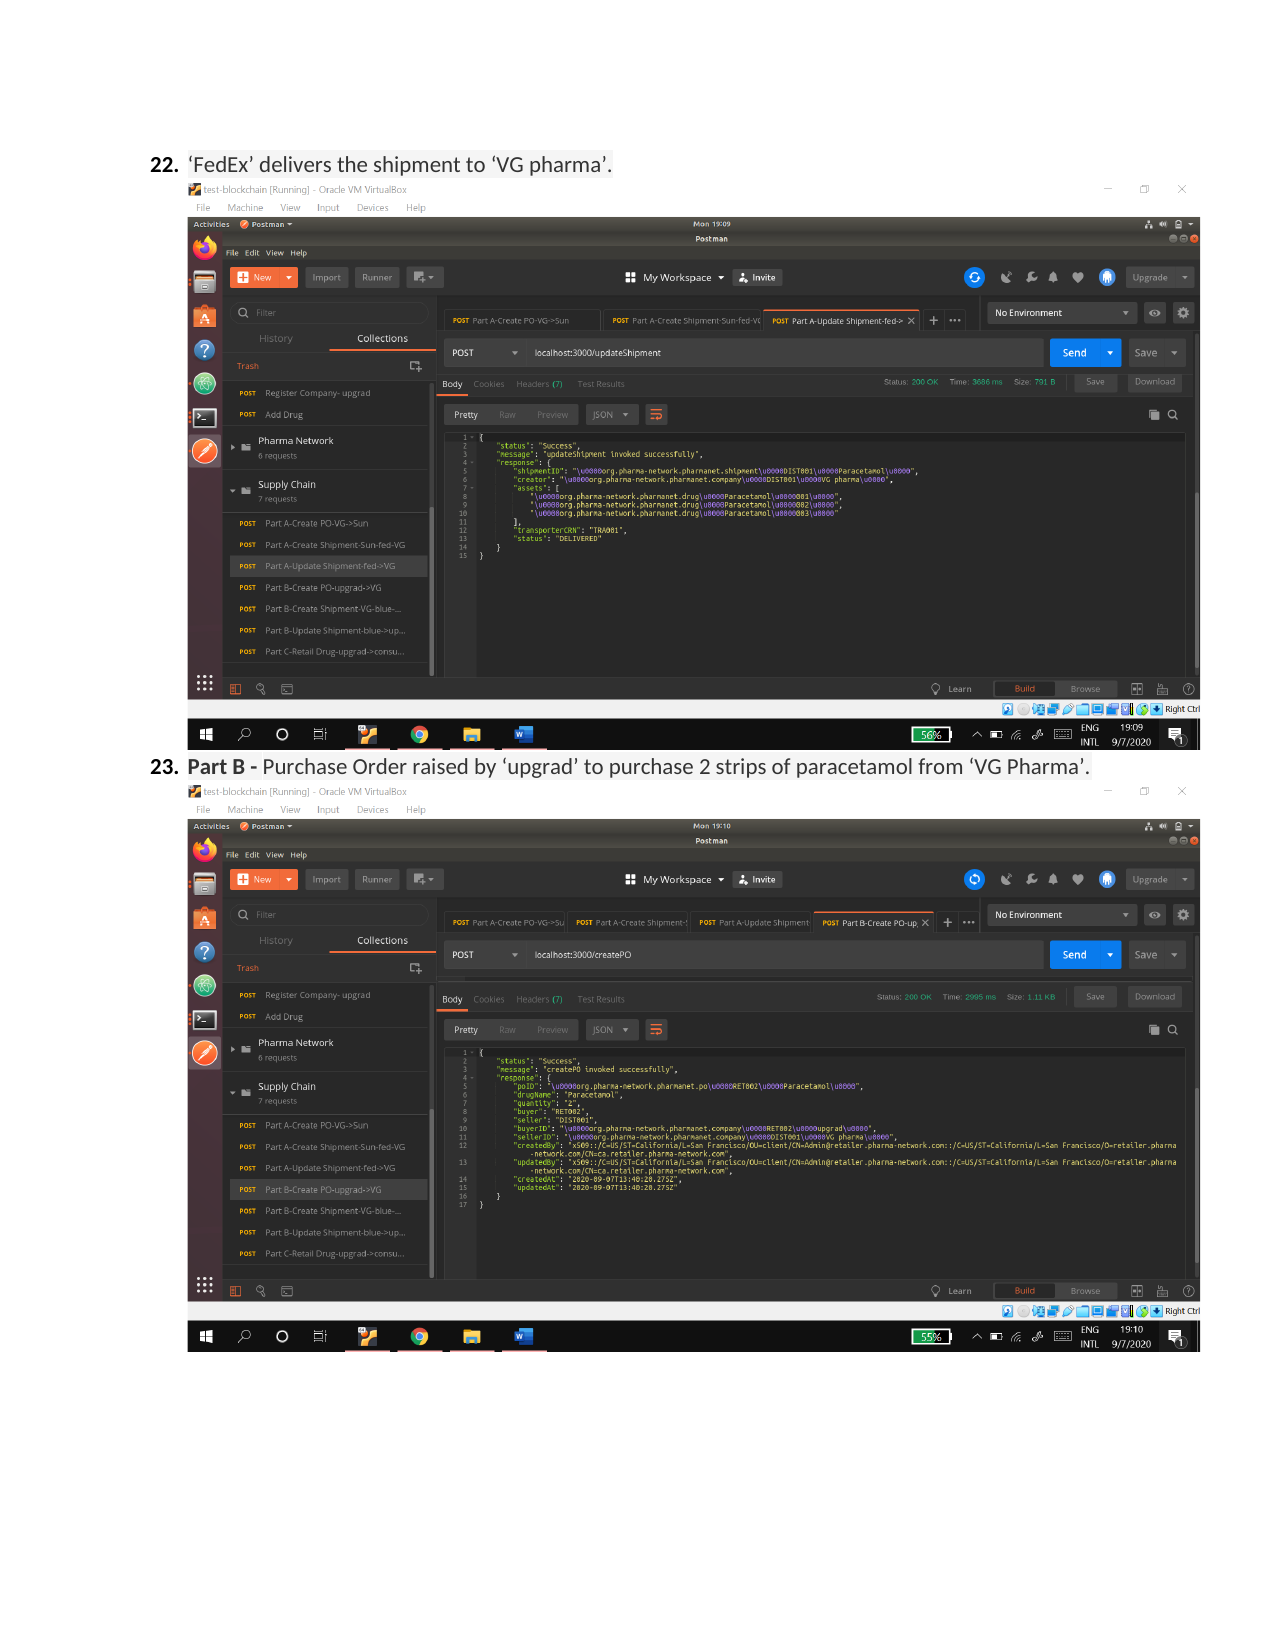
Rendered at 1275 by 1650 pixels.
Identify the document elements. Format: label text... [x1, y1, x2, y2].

picture [187, 180, 1200, 750]
picture [187, 782, 1200, 1352]
